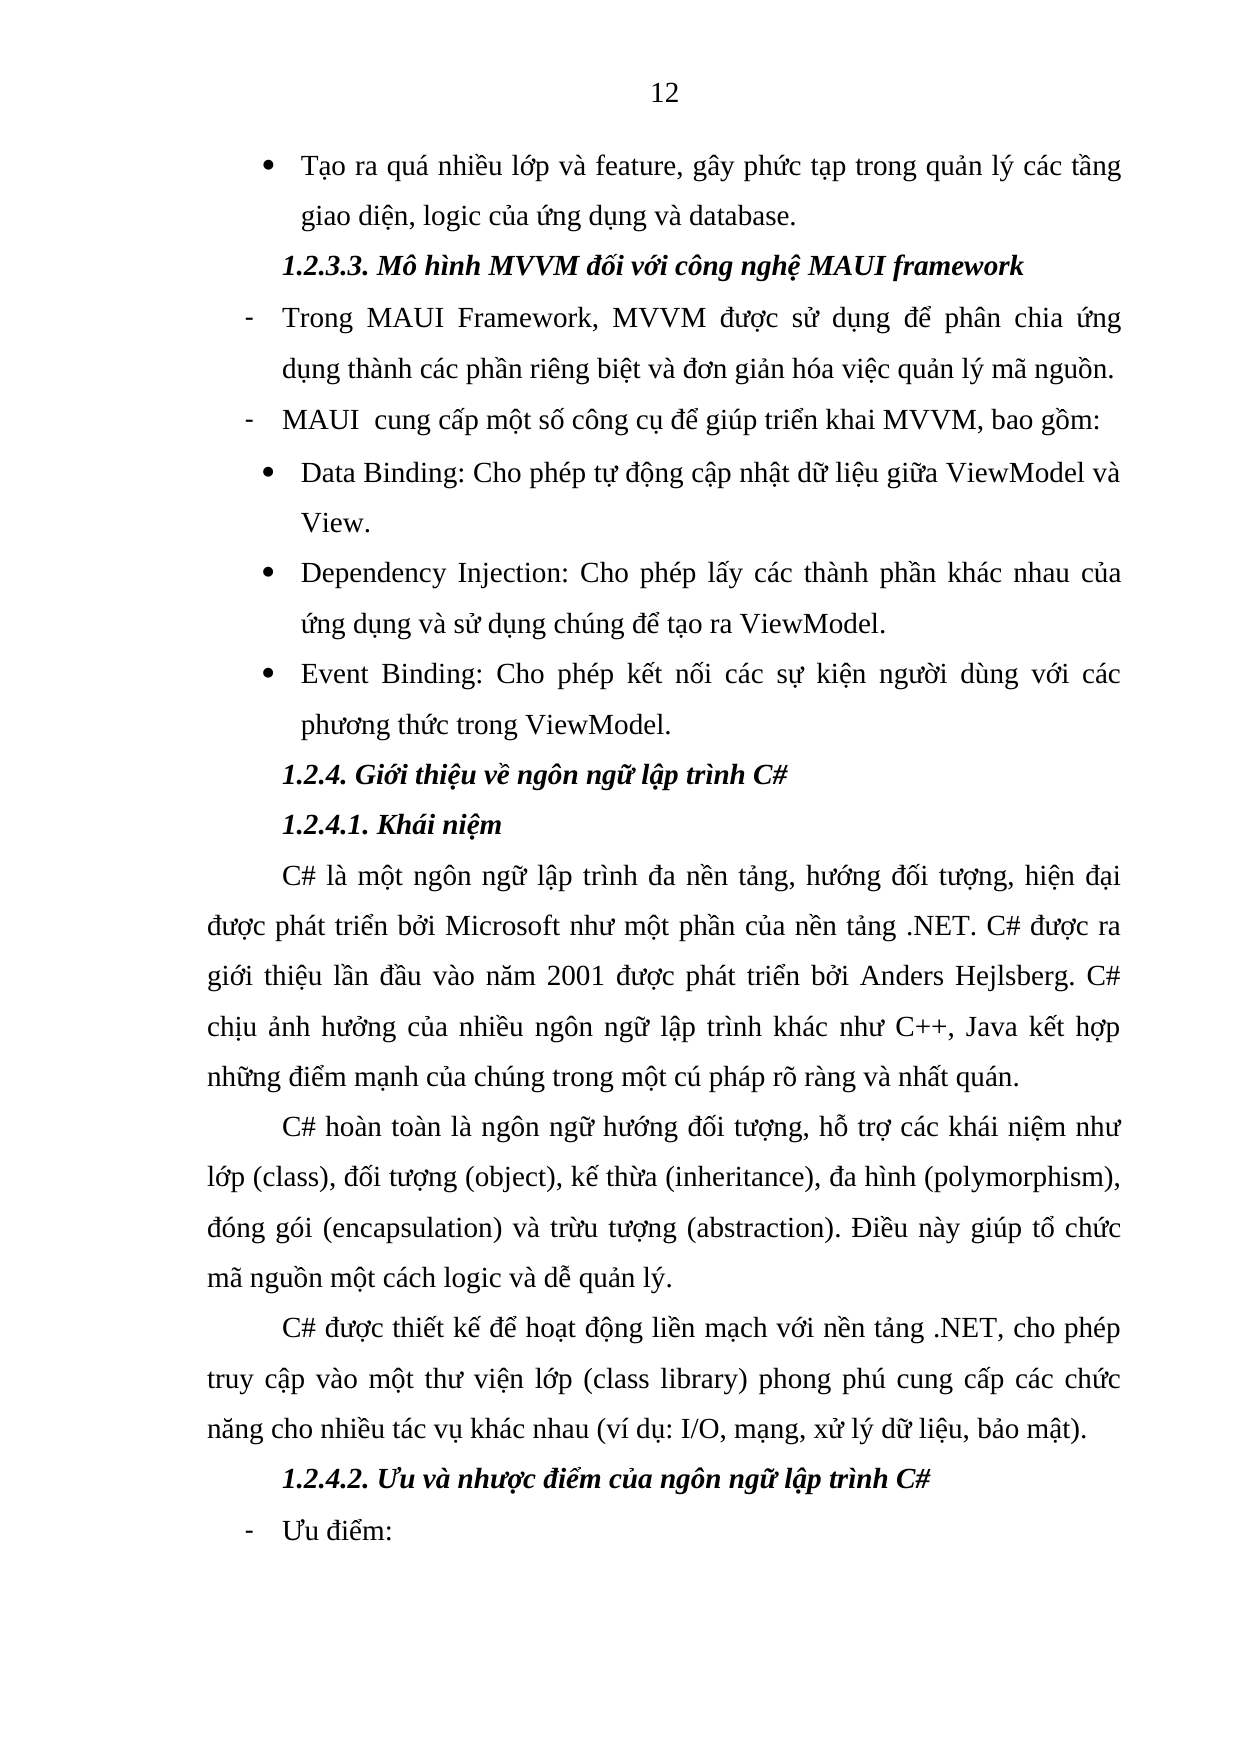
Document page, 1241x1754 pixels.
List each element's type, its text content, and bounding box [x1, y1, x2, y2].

list Data Binding: Cho phép tự động cập nhật dữ liệu giữa ViewModel và View. [263, 455, 1122, 539]
list Dependency Injection: Cho phép lấy các thành phần khác nhau của ứng dụng và sử dụng chúng để tạo ra ViewModel. [263, 556, 1122, 639]
text Ưu và nhược điểm của ngôn ngữ lập trình C# [282, 1461, 1122, 1495]
text C# là một ngôn ngữ lập trình đa nền tảng, hướng đối tượng, hiện đại được phát triển bởi Microsoft như một phần của nền tảng .NET. C# được ra giới thiệu lần đầu vào năm 2001 được phát triển bởi Anders Hejlsberg. C# chịu ảnh hưởng của nhiều ngôn ngữ lập trình khác như C++, Java kết hợp những điểm mạnh của chúng trong một cú pháp rõ ràng và nhất quán. [207, 858, 1122, 1092]
list Tạo ra quá nhiều lớp và feature, gây phức tạp trong quản lý các tầng giao diện, logic của ứng dụng và database. [263, 148, 1122, 232]
list Trong MAUI Framework, MVVM được sử dụng để phân chia ứng dụng thành các phần riêng biệt và đơn giản hóa việc quản lý mã nguồn. [244, 299, 1122, 385]
list MAUI cung cấp một số công cụ để giúp triển khai MVVM, bao gồm: [244, 401, 1122, 437]
list Ưu điểm: [244, 1512, 1122, 1547]
text C# hoàn toàn là ngôn ngữ hướng đối tượng, hỗ trợ các khái niệm như lớp (class), đối tượng (object), kế thừa (inheritance), đa hình (polymorphism), đóng gói (encapsulation) và trừu tượng (abstraction). Điều này giúp tổ chức mã nguồn một cách logic và dễ quản lý. [207, 1109, 1122, 1294]
text Khái niệm [282, 807, 1122, 841]
text Mô hình MVVM đối với công nghệ MAUI framework [282, 248, 1122, 282]
text C# được thiết kế để hoạt động liền mạch với nền tảng .NET, cho phép truy cập vào một thư viện lớp (class library) phong phú cung cấp các chức năng cho nhiều tác vụ khác nhau (ví dụ: I/O, mạng, xử lý dữ liệu, bảo mật). [207, 1311, 1122, 1445]
text Giới thiệu về ngôn ngữ lập trình C# [282, 757, 1122, 791]
list Event Binding: Cho phép kết nối các sự kiện người dùng với các phương thức trong ViewModel. [263, 656, 1122, 740]
